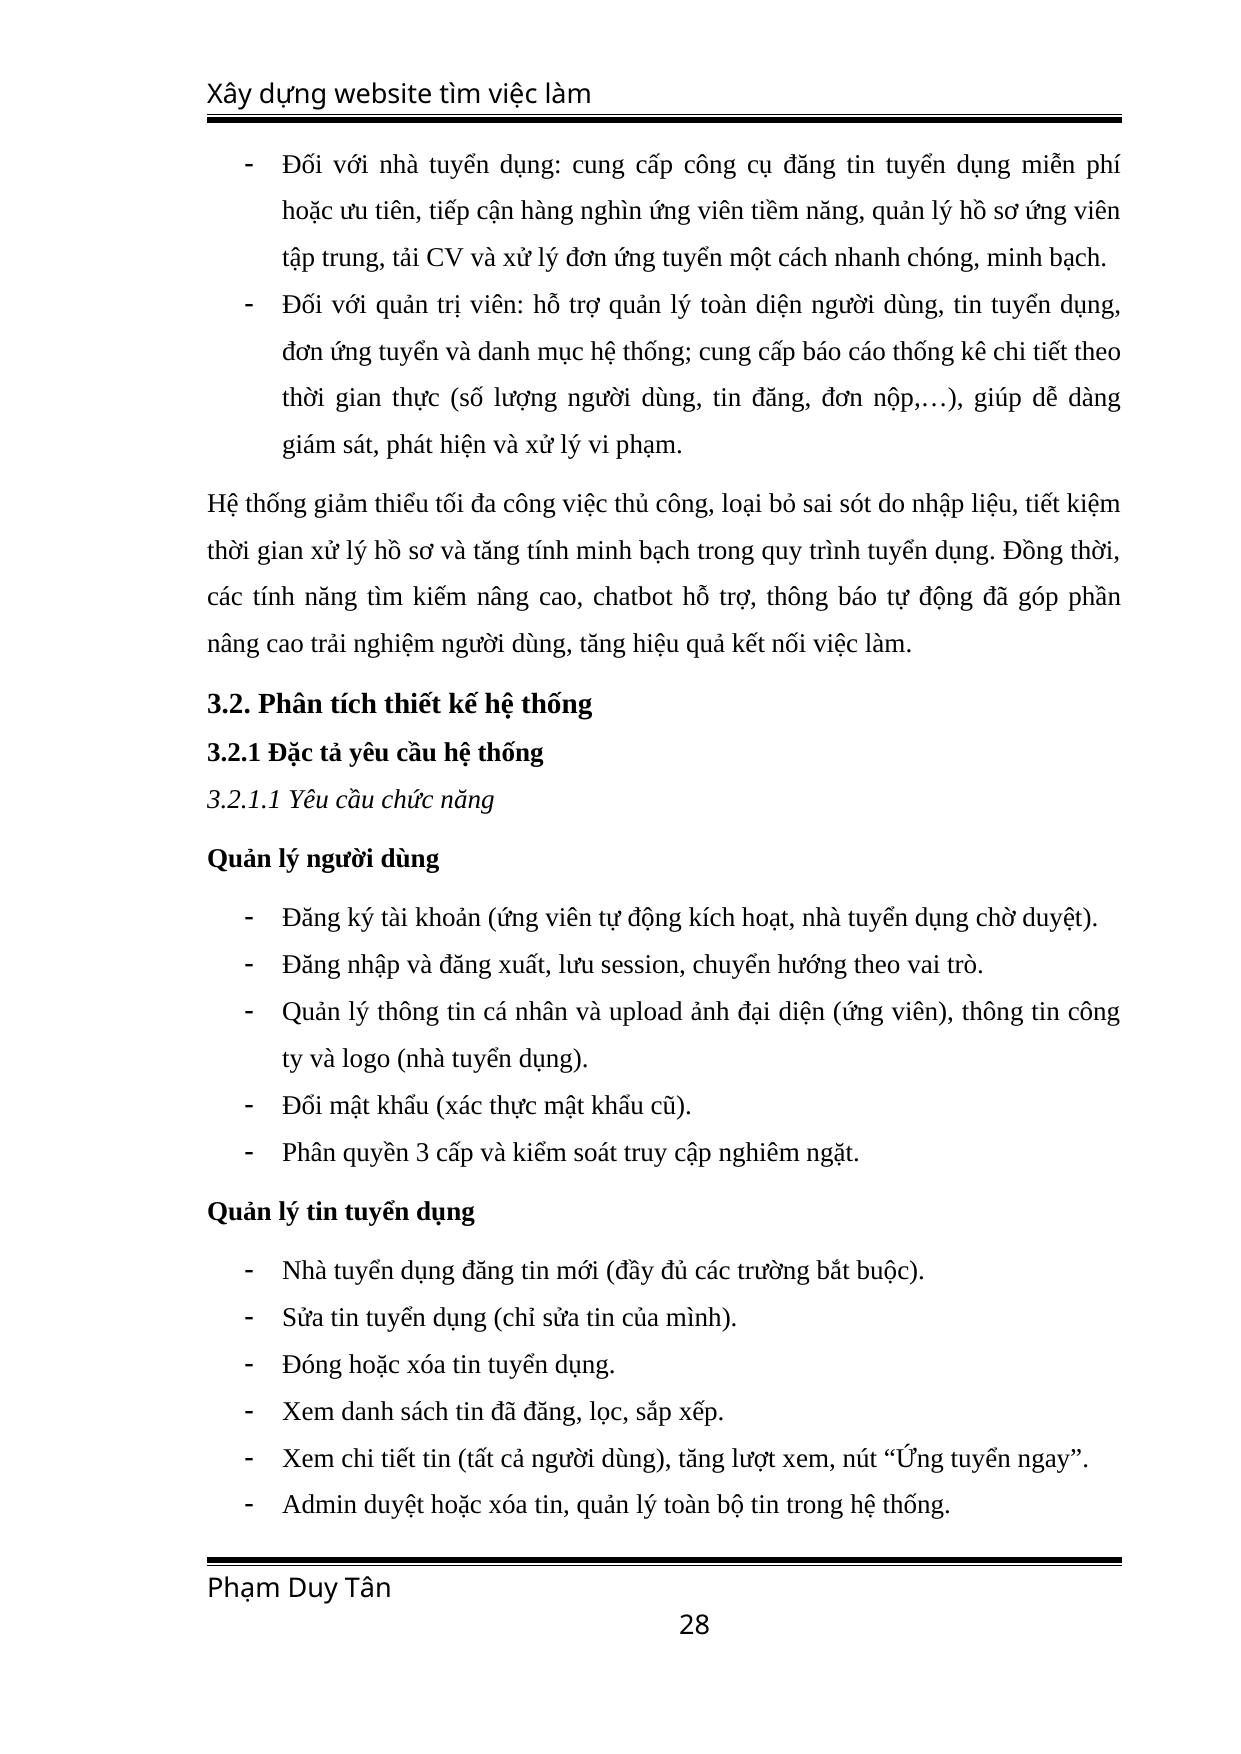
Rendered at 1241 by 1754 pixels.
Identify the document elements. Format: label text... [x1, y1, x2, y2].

list Đối với nhà tuyển dụng: cung cấp công cụ đăng tin tuyển dụng miễn phí hoặc ưu tiên, tiếp cận hàng nghìn ứng viên tiềm năng, quản lý hồ sơ ứng viên tập trung, tải CV và xử lý đơn ứng tuyển một cách nhanh chóng, minh bạch. [244, 148, 1122, 272]
text Quản lý người dùng [207, 842, 1122, 873]
list Sửa tin tuyển dụng (chỉ sửa tin của mình). [244, 1301, 1122, 1332]
list Đóng hoặc xóa tin tuyển dụng. [244, 1348, 1122, 1379]
subtitle Phân tích thiết kế hệ thống [207, 686, 1122, 720]
text Quản lý tin tuyển dụng [207, 1195, 1122, 1226]
list Quản lý thông tin cá nhân và upload ảnh đại diện (ứng viên), thông tin công ty và logo (nhà tuyển dụng). [244, 995, 1122, 1073]
list Đăng ký tài khoản (ứng viên tự động kích hoạt, nhà tuyển dụng chờ duyệt). [244, 902, 1122, 933]
list Đổi mật khẩu (xác thực mật khẩu cũ). [244, 1089, 1122, 1120]
text Hệ thống giảm thiểu tối đa công việc thủ công, loại bỏ sai sót do nhập liệu, tiết kiệm thời gian xử lý hồ sơ và tăng tính minh bạch trong quy trình tuyển dụng. Đồng thời, các tính năng tìm kiếm nâng cao, chatbot hỗ trợ, thông báo tự động đã góp phần nâng cao trải nghiệm người dùng, tăng hiệu quả kết nối việc làm. [207, 487, 1122, 658]
list Xem danh sách tin đã đăng, lọc, sắp xếp. [244, 1395, 1122, 1426]
subtitle Yêu cầu chức năng [207, 783, 1122, 814]
list Nhà tuyển dụng đăng tin mới (đầy đủ các trường bắt buộc). [244, 1254, 1122, 1285]
list Đăng nhập và đăng xuất, lưu session, chuyển hướng theo vai trò. [244, 948, 1122, 980]
subtitle Đặc tả yêu cầu hệ thống [207, 737, 1122, 768]
list Xem chi tiết tin (tất cả người dùng), tăng lượt xem, nút “Ứng tuyển ngay”. [244, 1442, 1122, 1473]
list Admin duyệt hoặc xóa tin, quản lý toàn bộ tin trong hệ thống. [244, 1488, 1122, 1520]
list Phân quyền 3 cấp và kiểm soát truy cập nghiêm ngặt. [244, 1136, 1122, 1167]
list Đối với quản trị viên: hỗ trợ quản lý toàn diện người dùng, tin tuyển dụng, đơn ứng tuyển và danh mục hệ thống; cung cấp báo cáo thống kê chi tiết theo thời gian thực (số lượng người dùng, tin đăng, đơn nộp,…), giúp dễ dàng giám sát, phát hiện và xử lý vi phạm. [244, 288, 1122, 459]
